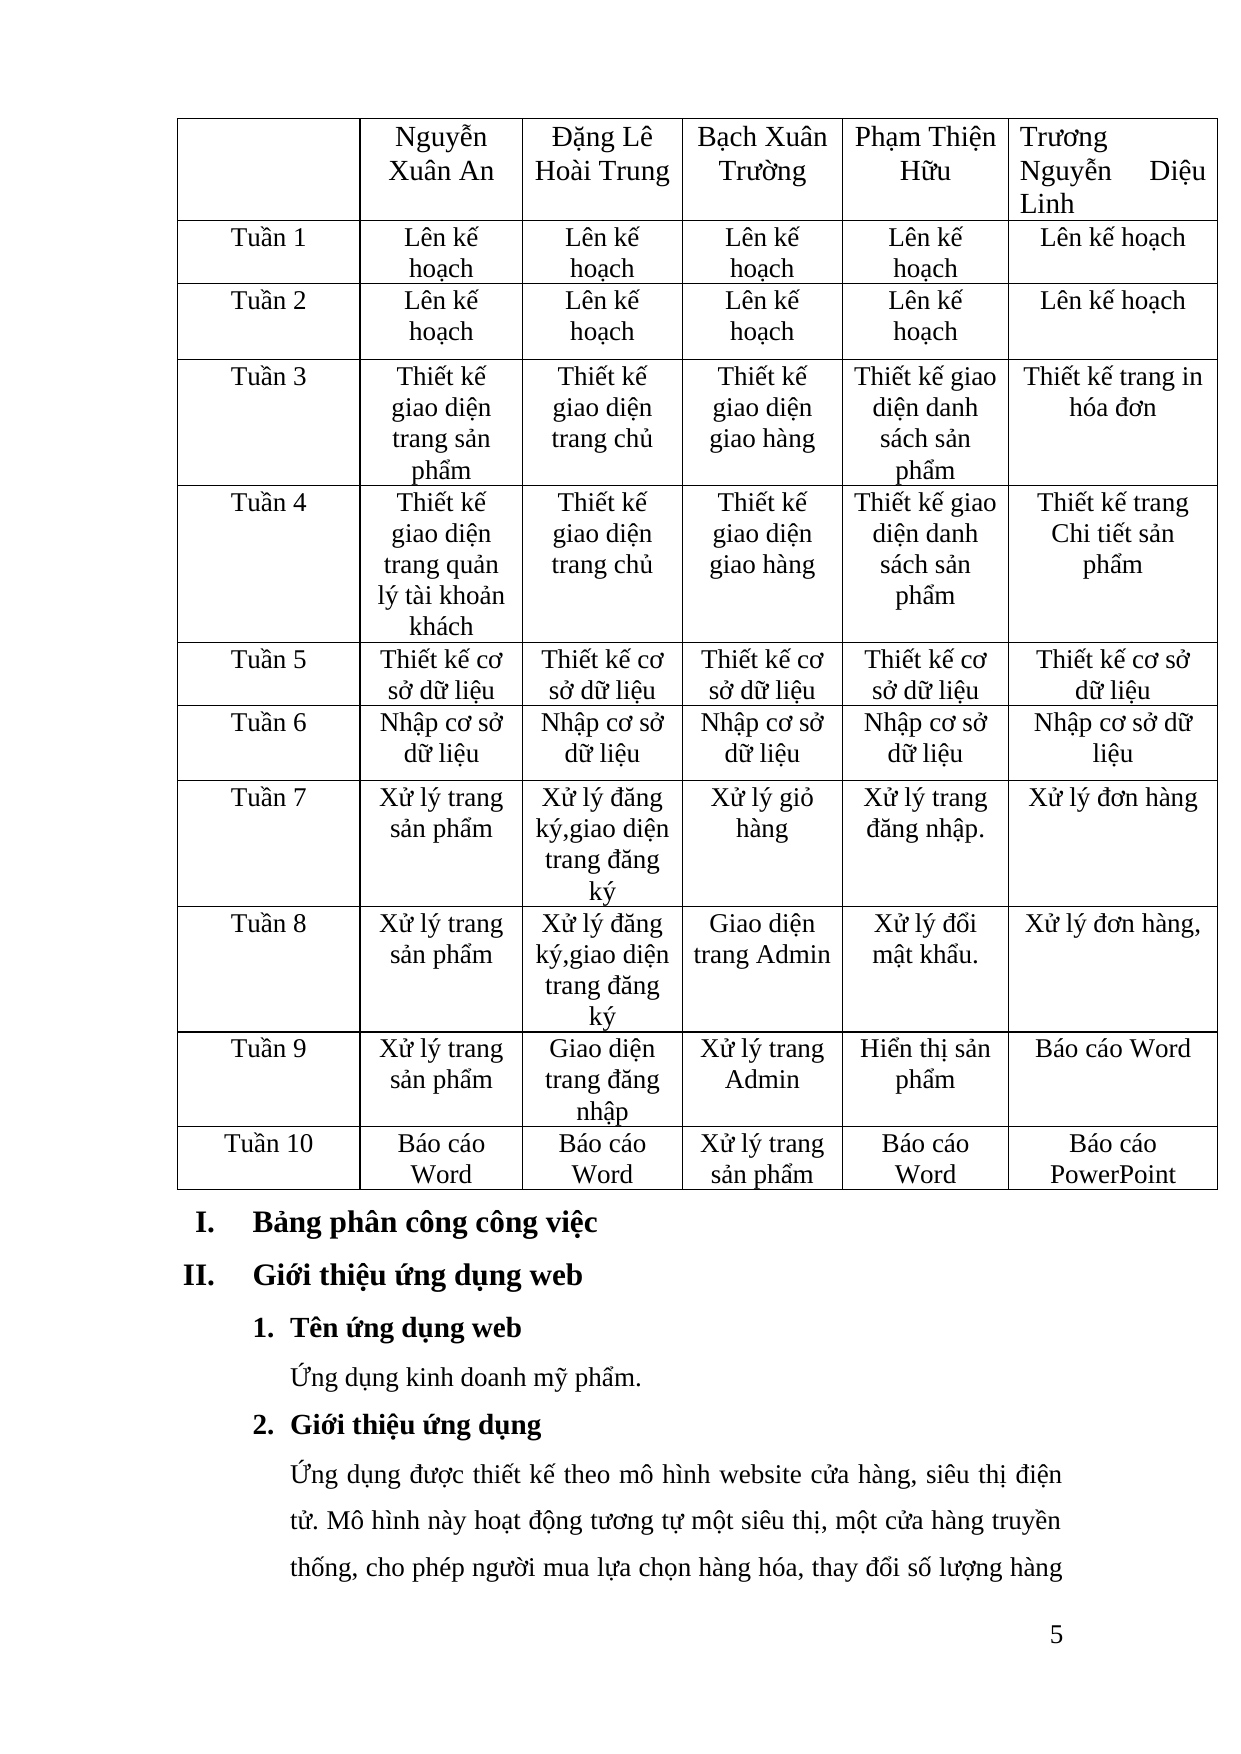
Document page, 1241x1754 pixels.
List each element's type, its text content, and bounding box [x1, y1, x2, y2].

table_cell Thiết kế giao diện danh sách sản phẩm [843, 360, 1008, 485]
list Giới thiệu ứng dụng web [215, 1257, 1063, 1293]
table_cell Thiết kế cơ sở dữ liệu [361, 643, 522, 705]
table_cell Thiết kế giao diện trang sản phẩm [361, 360, 522, 485]
table_cell Lên kế hoạch [523, 284, 682, 359]
table_cell Lên kế hoạch [1009, 221, 1217, 283]
table_cell Báo cáo Word [361, 1127, 522, 1189]
table_cell Thiết kế giao diện giao hàng [683, 486, 842, 642]
table_cell Báo cáo Word [843, 1127, 1008, 1189]
table_cell Xử lý đăng ký,giao diện trang đăng ký [523, 907, 682, 1031]
table_cell Lên kế hoạch [1009, 284, 1217, 359]
table_cell Lên kế hoạch [683, 284, 842, 359]
table_header Đặng Lê Hoài Trung [523, 119, 682, 220]
table_cell Báo cáo Word [523, 1127, 682, 1189]
table_cell Xử lý đăng ký,giao diện trang đăng ký [523, 781, 682, 906]
table_cell Tuần 3 [178, 360, 359, 485]
table_header Phạm Thiện Hữu [843, 119, 1008, 220]
table_cell Nhập cơ sở dữ liệu [683, 706, 842, 780]
table_cell Lên kế hoạch [683, 221, 842, 283]
table_cell Thiết kế cơ sở dữ liệu [843, 643, 1008, 705]
table_cell Thiết kế giao diện trang chủ [523, 360, 682, 485]
list Tên ứng dụng web [252, 1311, 1063, 1344]
table_cell Giao diện trang Admin [683, 907, 842, 1031]
table_cell Thiết kế trang Chi tiết sản phẩm [1009, 486, 1217, 642]
table_cell Xử lý đổi mật khẩu. [843, 907, 1008, 1031]
table_header [178, 119, 359, 220]
table_cell Hiển thị sản phẩm [843, 1033, 1008, 1126]
table_cell Tuần 10 [178, 1127, 359, 1189]
table_cell Xử lý trang sản phẩm [361, 1033, 522, 1126]
table_cell Thiết kế giao diện trang quản lý tài khoản khách [361, 486, 522, 642]
table_cell Thiết kế giao diện trang chủ [523, 486, 682, 642]
table_cell Tuần 1 [178, 221, 359, 283]
table_cell Lên kế hoạch [843, 284, 1008, 359]
table_cell Xử lý trang đăng nhập. [843, 781, 1008, 906]
table_cell Thiết kế giao diện danh sách sản phẩm [843, 486, 1008, 642]
table_cell Xử lý trang Admin [683, 1033, 842, 1126]
table_header Bạch Xuân Trường [683, 119, 842, 220]
table_cell Báo cáo Word [1009, 1033, 1217, 1126]
table_header Trương Nguyễn Diệu Linh [1009, 119, 1217, 220]
table_cell Tuần 8 [178, 907, 359, 1031]
table_cell Báo cáo PowerPoint [1009, 1127, 1217, 1189]
table_cell Thiết kế cơ sở dữ liệu [523, 643, 682, 705]
table_cell Thiết kế giao diện giao hàng [683, 360, 842, 485]
table_cell Lên kế hoạch [361, 284, 522, 359]
table_cell Xử lý đơn hàng, [1009, 907, 1217, 1031]
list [290, 1458, 1063, 1582]
table_cell Xử lý trang sản phẩm [361, 907, 522, 1031]
table_cell Lên kế hoạch [361, 221, 522, 283]
table_header Nguyễn Xuân An [361, 119, 522, 220]
table_cell Nhập cơ sở dữ liệu [361, 706, 522, 780]
table_cell Tuần 9 [178, 1033, 359, 1126]
table_cell Xử lý trang sản phẩm [361, 781, 522, 906]
table_cell Giao diện trang đăng nhập [523, 1033, 682, 1126]
table_cell Xử lý giỏ hàng [683, 781, 842, 906]
table_cell Nhập cơ sở dữ liệu [523, 706, 682, 780]
table_cell Nhập cơ sở dữ liệu [1009, 706, 1217, 780]
table_cell Tuần 2 [178, 284, 359, 359]
table_cell Nhập cơ sở dữ liệu [843, 706, 1008, 780]
table_cell Thiết kế cơ sở dữ liệu [683, 643, 842, 705]
table_cell Tuần 6 [178, 706, 359, 780]
table_cell Thiết kế cơ sở dữ liệu [1009, 643, 1217, 705]
table_cell Xử lý trang sản phẩm [683, 1127, 842, 1189]
list Giới thiệu ứng dụng [252, 1407, 1063, 1441]
table_cell Lên kế hoạch [523, 221, 682, 283]
table_cell Tuần 7 [178, 781, 359, 906]
list Ứng dụng kinh doanh mỹ phẩm. [290, 1361, 1063, 1392]
table_cell Xử lý đơn hàng [1009, 781, 1217, 906]
table_cell Lên kế hoạch [843, 221, 1008, 283]
list Bảng phân công công việc [215, 1203, 1063, 1239]
table_cell Tuần 4 [178, 486, 359, 642]
table_cell Tuần 5 [178, 643, 359, 705]
table_cell Thiết kế trang in hóa đơn [1009, 360, 1217, 485]
